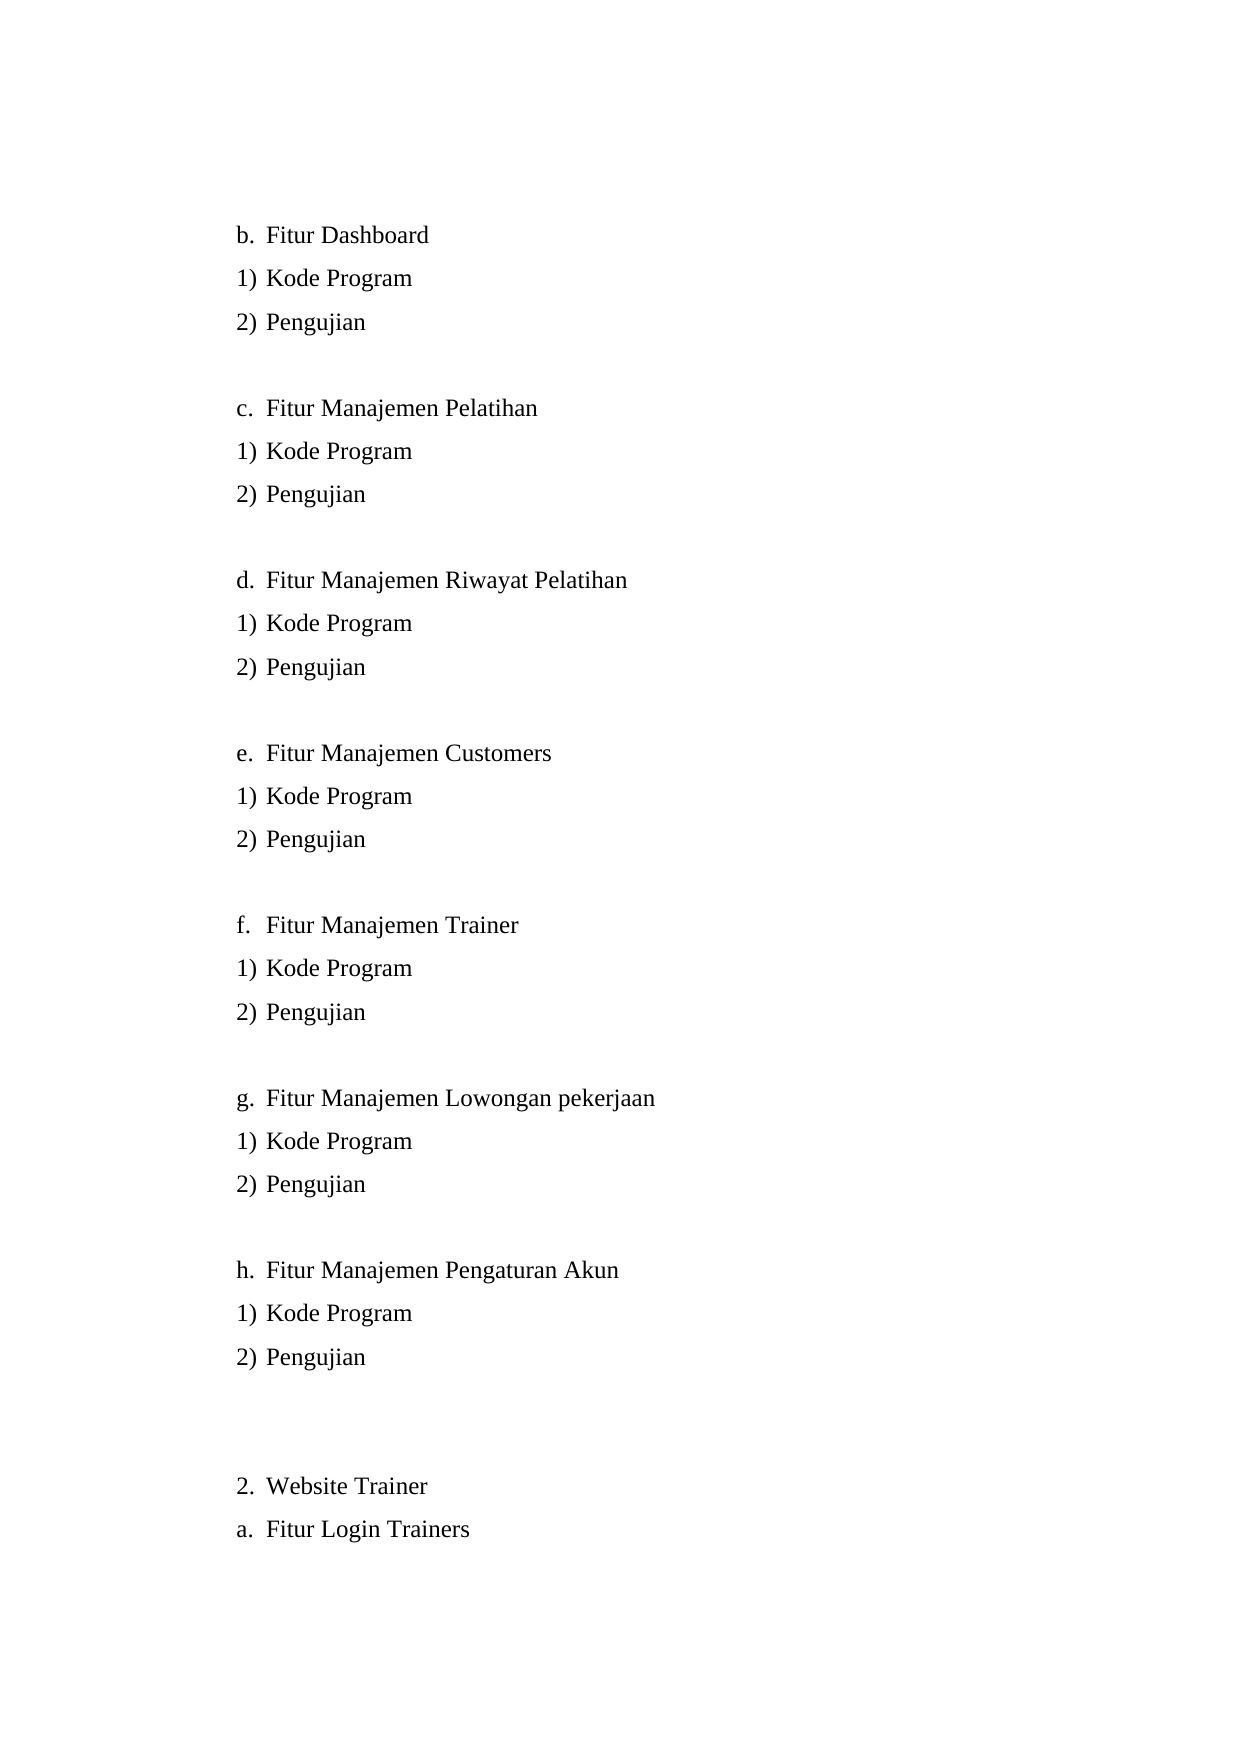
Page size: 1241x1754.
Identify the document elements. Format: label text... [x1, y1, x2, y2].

list Pengujian [236, 997, 1063, 1025]
list Fitur Manajemen Pengaturan Akun [236, 1255, 1063, 1284]
list Pengujian [236, 307, 1063, 335]
list Pengujian [236, 824, 1063, 853]
list Kode Program [236, 1126, 1063, 1155]
list Fitur Manajemen Pelatihan [236, 393, 1063, 422]
list Fitur Manajemen Trainer [236, 910, 1063, 939]
list Kode Program [236, 608, 1063, 637]
list Fitur Manajemen Riwayat Pelatihan [236, 565, 1063, 594]
list Website Trainer [236, 1471, 1063, 1500]
list Kode Program [236, 953, 1063, 982]
list Kode Program [236, 1298, 1063, 1327]
list Kode Program [236, 263, 1063, 292]
list Fitur Manajemen Customers [236, 738, 1063, 767]
list Kode Program [236, 781, 1063, 810]
list Fitur Manajemen Lowongan pekerjaan [236, 1083, 1063, 1112]
list Fitur Dashboard [236, 220, 1063, 249]
list Fitur Login Trainers [236, 1514, 1063, 1543]
list Pengujian [236, 1169, 1063, 1198]
list Pengujian [236, 479, 1063, 508]
list Kode Program [236, 436, 1063, 465]
list Pengujian [236, 652, 1063, 680]
list Pengujian [236, 1342, 1063, 1370]
